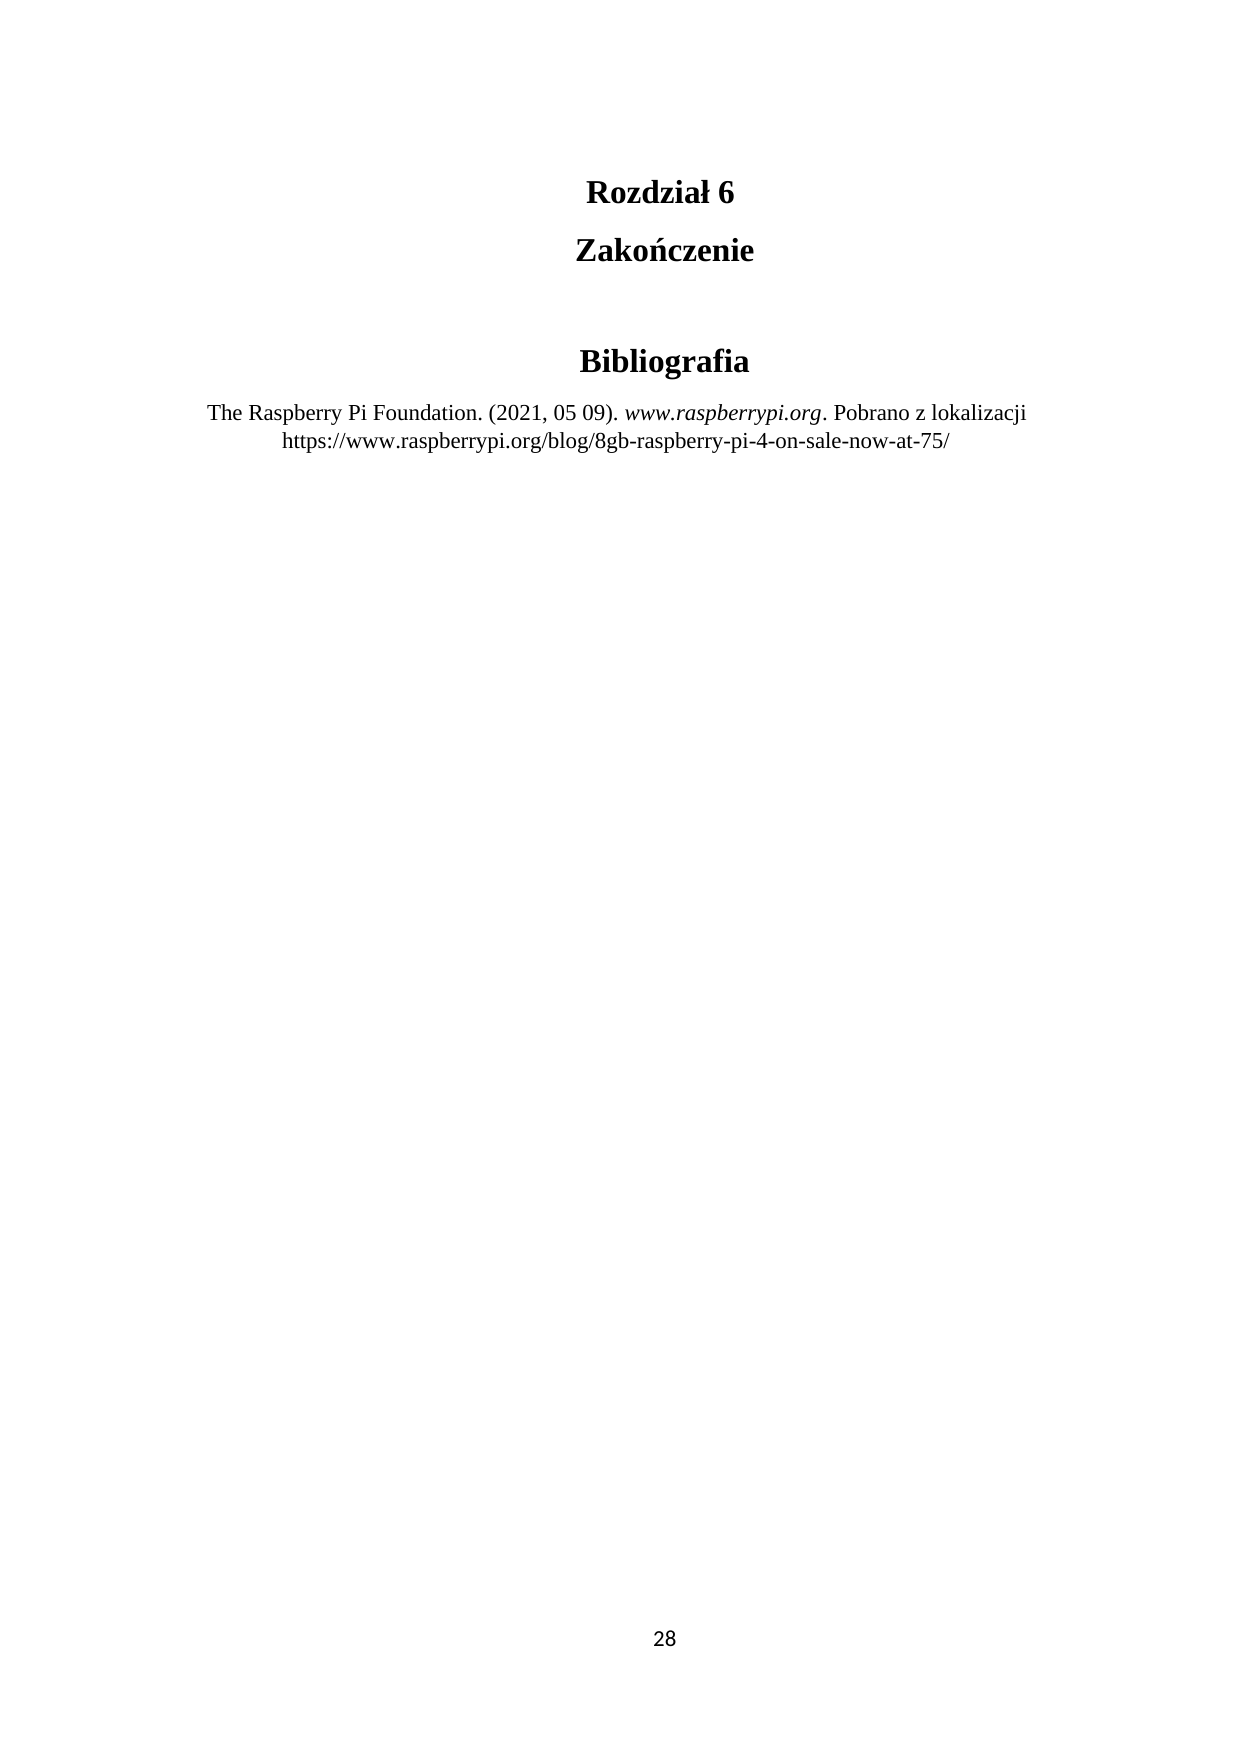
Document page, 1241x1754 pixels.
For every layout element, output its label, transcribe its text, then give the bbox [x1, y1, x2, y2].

subtitle Rozdział 6 Zakończenie [207, 173, 1122, 268]
